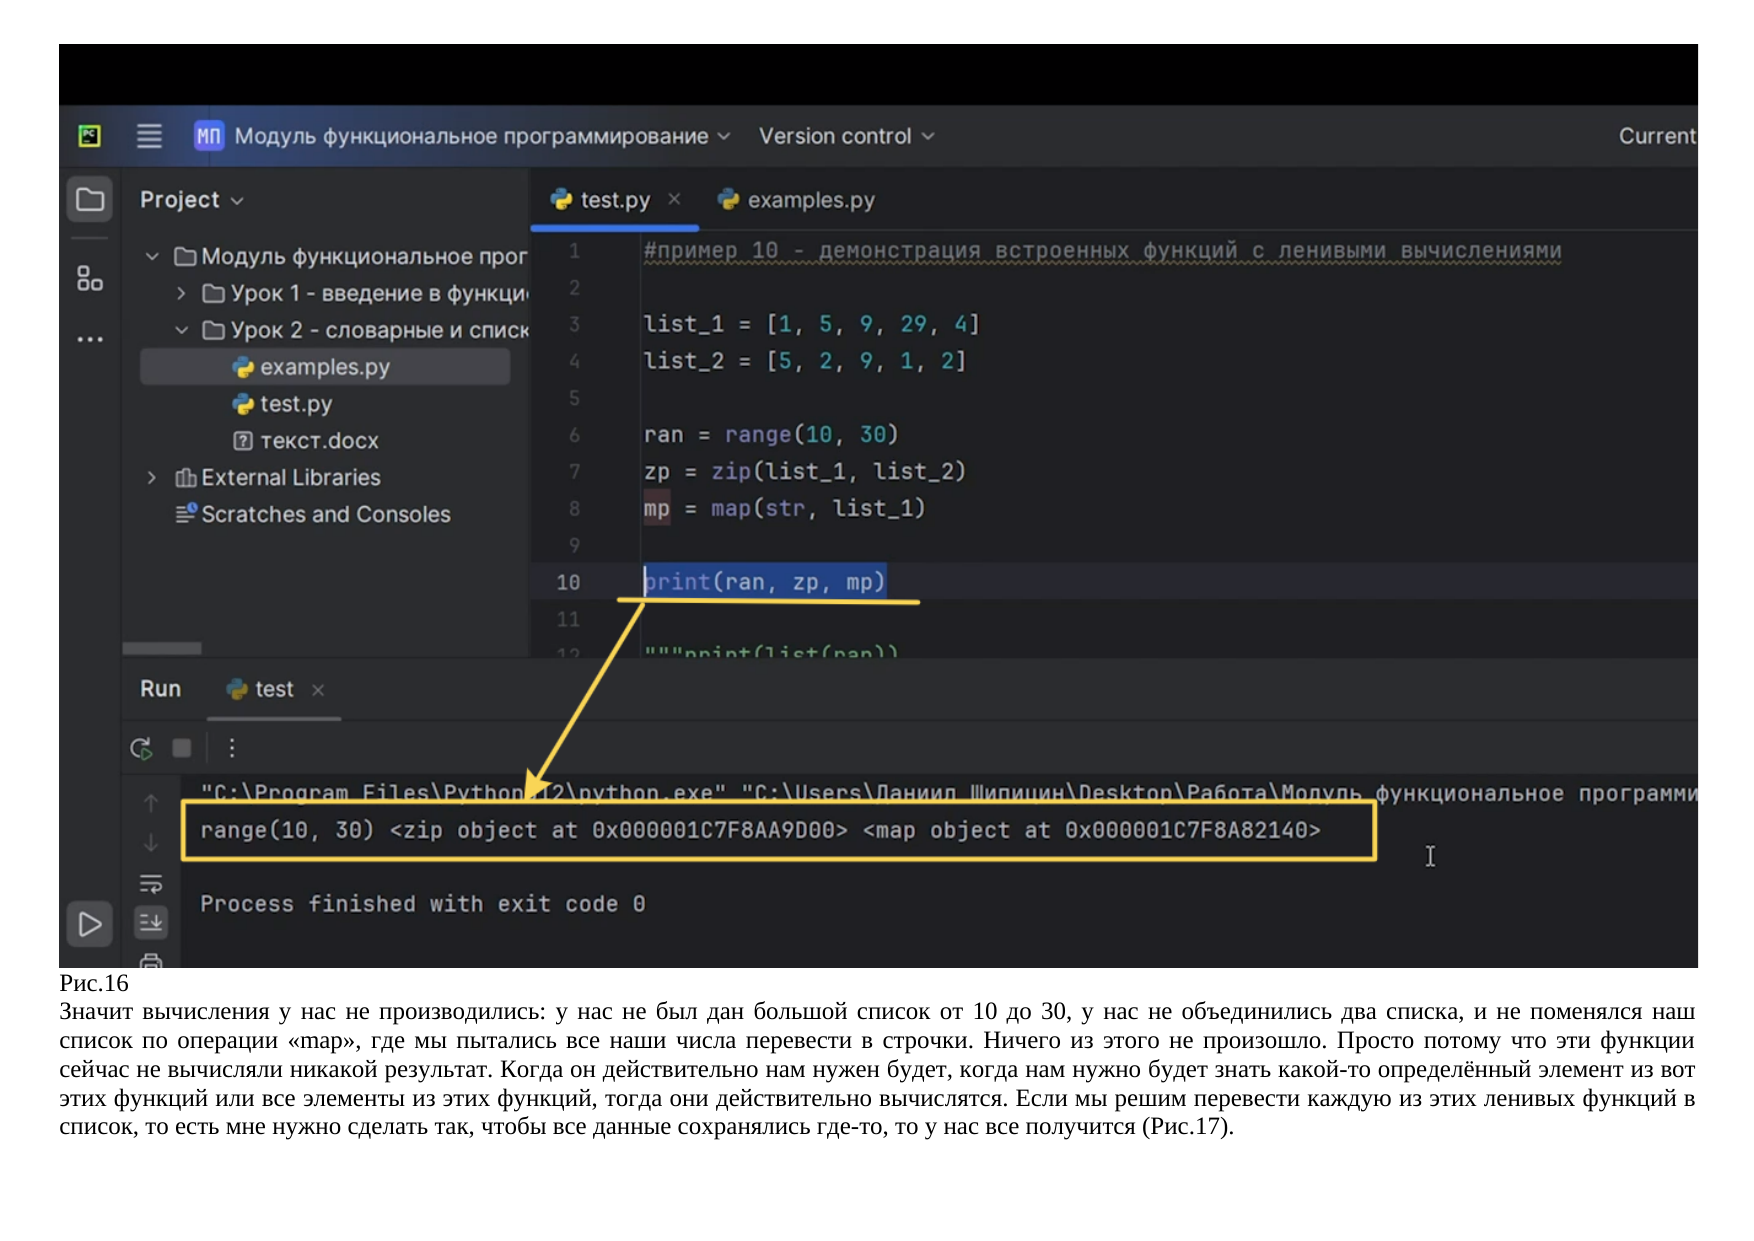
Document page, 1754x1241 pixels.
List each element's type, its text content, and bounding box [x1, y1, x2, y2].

text Рис.16 [59, 968, 1698, 996]
text Значит вычисления у нас не производились: у нас не был дан большой список от 10 до 30, у нас не объединились два списка, и не поменялся наш список по операции «map», где мы пытались все наши числа перевести в строчки. Ничего из этого не произошло. Просто потому что эти функции сейчас не вычисляли никакой результат. Когда он действительно нам нужен будет, когда нам нужно будет знать какой-то определённый элемент из вот этих функций или все элементы из этих функций, тогда они действительно вычислятся. Если мы решим перевести каждую из этих ленивых функций в список, то есть мне нужно сделать так, чтобы все данные сохранялись где-то, то у нас все получится (Рис.17). [59, 996, 1698, 1140]
picture [59, 44, 1699, 968]
